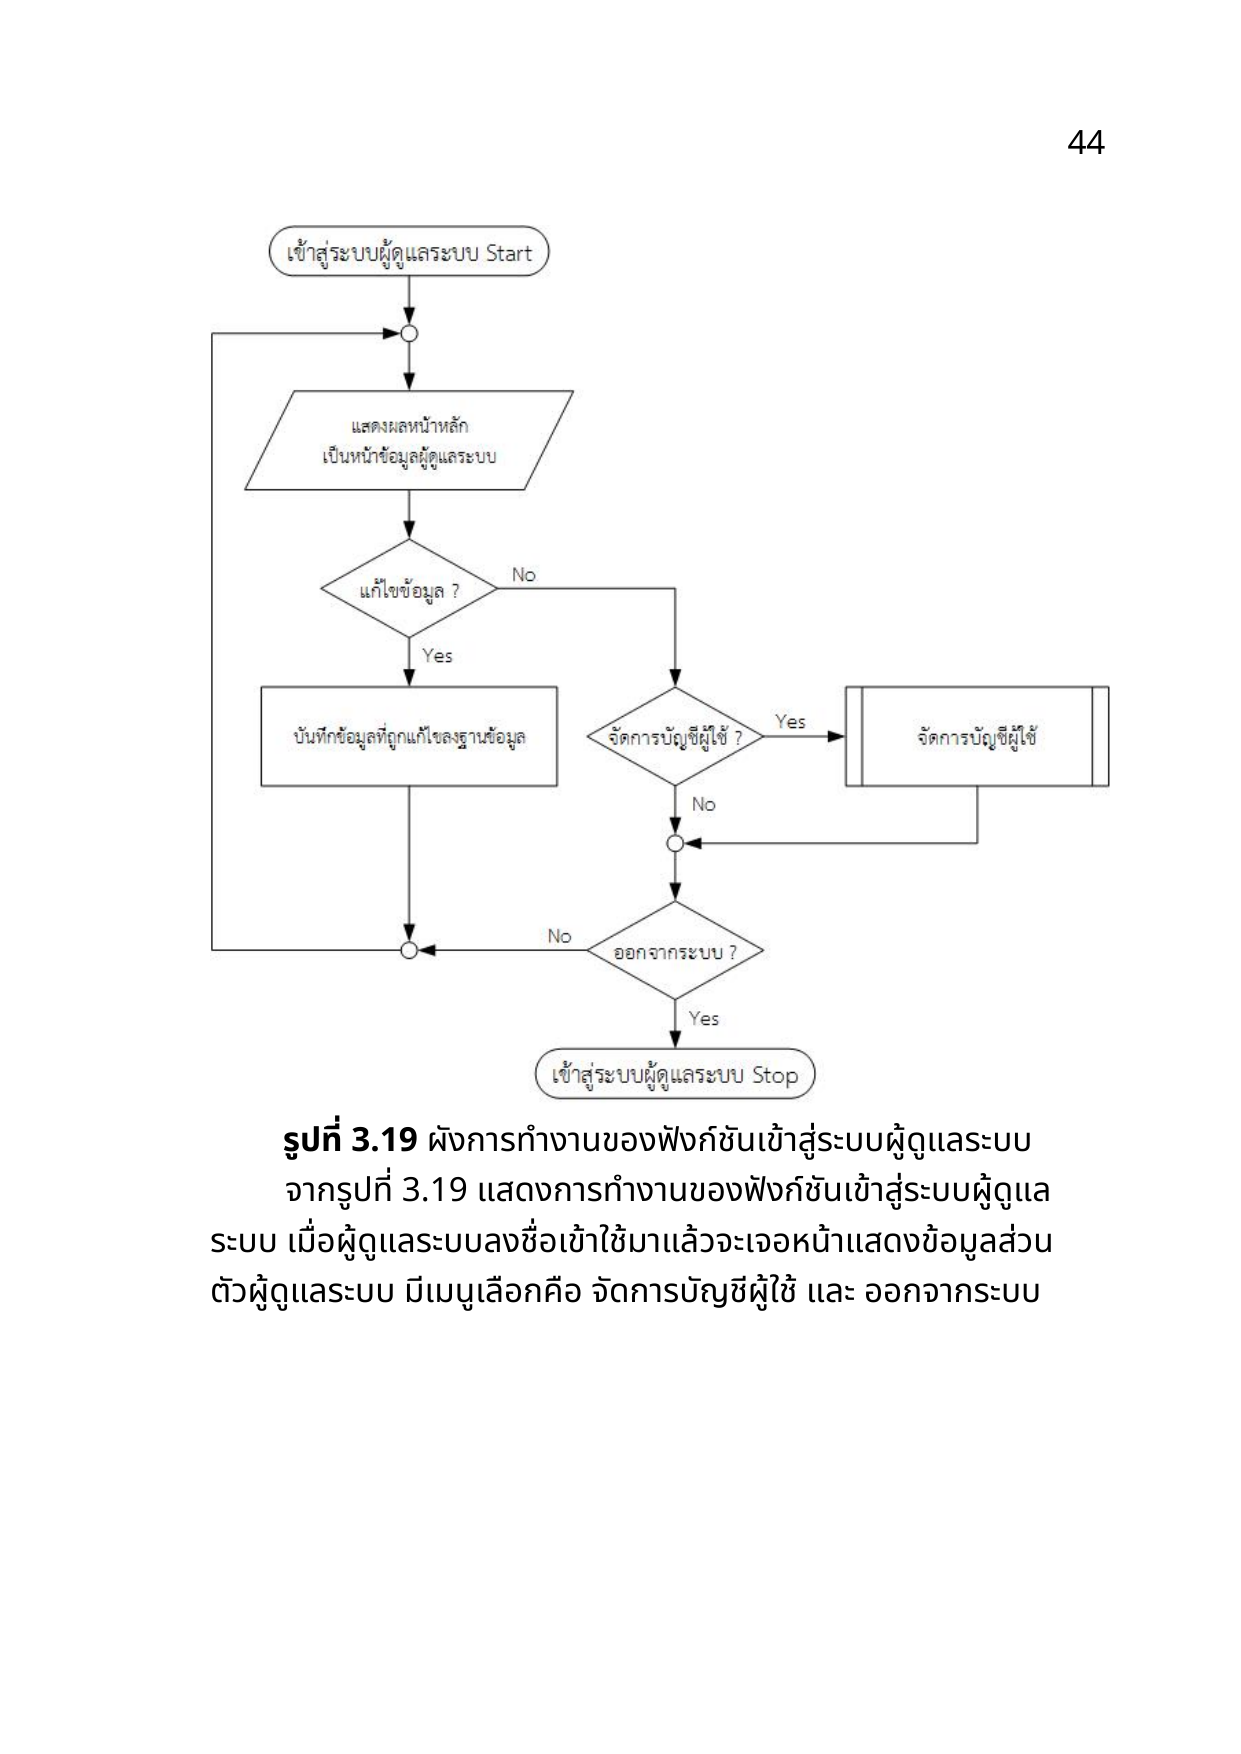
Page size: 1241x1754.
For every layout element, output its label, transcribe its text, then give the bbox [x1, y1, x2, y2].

text รูปที่ 3.19 ผังการทำงานของฟังก์ชันเข้าสู่ระบบผู้ดูแลระบบ [210, 1116, 1105, 1166]
picture [210, 225, 1110, 1116]
text จากรูปที่ 3.19 แสดงการทำงานของฟังก์ชันเข้าสู่ระบบผู้ดูแลระบบ เมื่อผู้ดูแลระบบลงชื่อเข้าใช้มาแล้วจะเจอหน้าแสดงข้อมูลส่วนตัวผู้ดูแลระบบ มีเมนูเลือกคือ จัดการบัญชีผู้ใช้ และ ออกจากระบบ [210, 1166, 1105, 1317]
